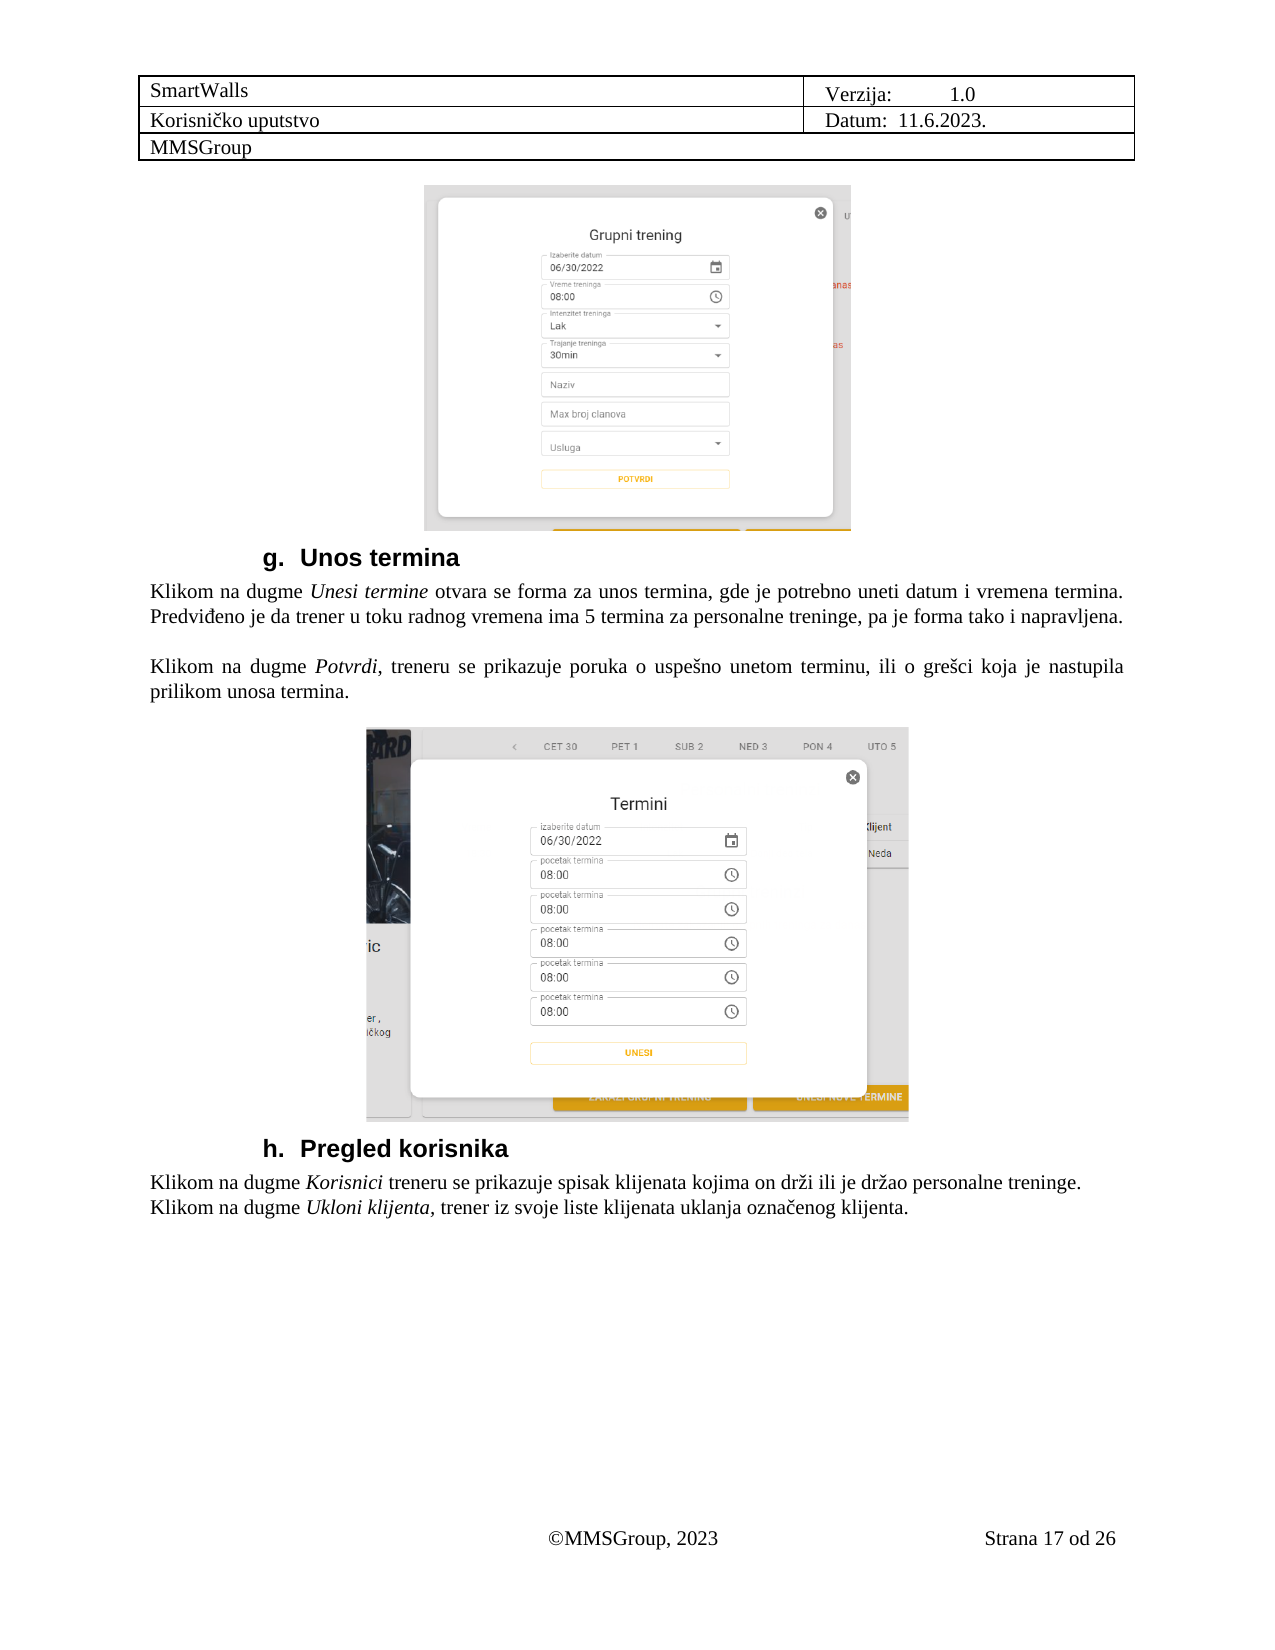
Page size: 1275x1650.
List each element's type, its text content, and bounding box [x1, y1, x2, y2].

subtitle Pregled korisnika [262, 1134, 1125, 1163]
picture [424, 185, 851, 531]
text Klikom na dugme Korisnici treneru se prikazuje spisak klijenata kojima on drži ili je držao personalne treninge. [150, 1169, 1125, 1194]
subtitle Unos termina [262, 543, 1125, 572]
text Klikom na dugme Unesi termine otvara se forma za unos termina, gde je potrebno uneti datum i vremena termina. Predviđeno je da trener u toku radnog vremena ima 5 termina za personalne treninge, pa je forma tako i napravljena. Klikom na dugme Potvrdi, treneru se prikazuje poruka o uspešno unetom terminu, ili o grešci koja je nastupila prilikom unosa termina. [150, 578, 1125, 703]
picture [366, 727, 909, 1122]
text Klikom na dugme Ukloni klijenta, trener iz svoje liste klijenata uklanja označenog klijenta. [150, 1194, 1125, 1219]
